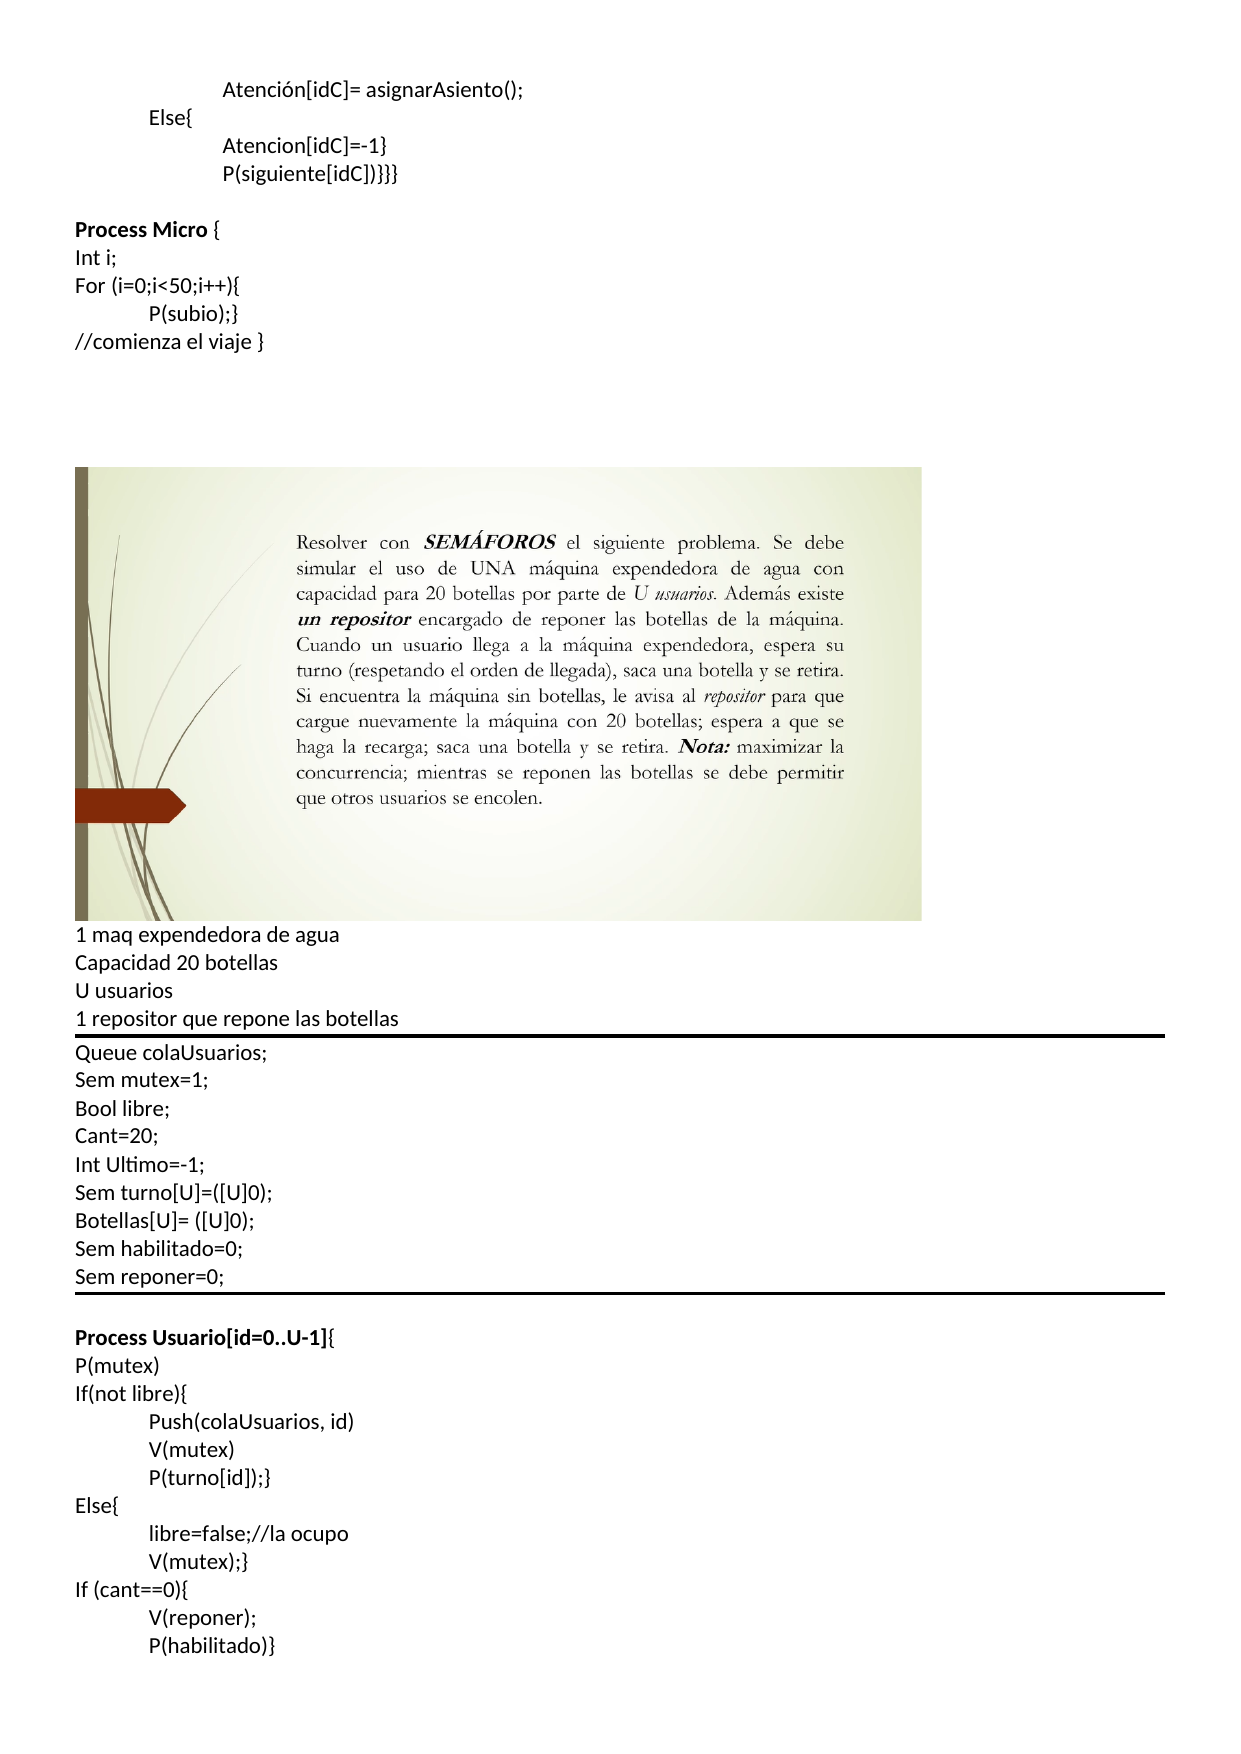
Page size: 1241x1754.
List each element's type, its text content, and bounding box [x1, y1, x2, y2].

text P(habilitado)} [75, 1631, 1165, 1659]
text V(reponer); [75, 1603, 1165, 1631]
text Sem habilitado=0; [75, 1234, 1165, 1262]
picture [75, 467, 922, 921]
text V(mutex);} [75, 1547, 1165, 1575]
text Int Ultimo=-1; [75, 1150, 1165, 1178]
text P(turno[id]);} [75, 1463, 1165, 1491]
text V(mutex) [75, 1435, 1165, 1463]
text P(mutex) [75, 1351, 1165, 1379]
text Sem reponer=0; [75, 1262, 1165, 1292]
text Else{ [75, 103, 1165, 131]
text If(not libre){ [75, 1379, 1165, 1407]
text Int i; [75, 243, 1165, 271]
text For (i=0;i<50;i++){ [75, 271, 1165, 299]
text P(subio);} [75, 299, 1165, 327]
text Atencion[idC]=-1} [149, 131, 1165, 159]
text P(siguiente[idC])}}} [149, 159, 1165, 187]
text Queue colaUsuarios; [75, 1038, 1165, 1066]
text Process Usuario[id=0..U-1]{ [75, 1323, 1165, 1351]
text Sem mutex=1; [75, 1066, 1165, 1094]
text If (cant==0){ [75, 1575, 1165, 1603]
text 1 maq expendedora de agua [75, 920, 1165, 948]
text U usuarios [75, 976, 1165, 1004]
text libre=false;//la ocupo [75, 1519, 1165, 1547]
text Sem turno[U]=([U]0); [75, 1178, 1165, 1206]
text Botellas[U]= ([U]0); [75, 1206, 1165, 1234]
text //comienza el viaje } [75, 327, 1165, 355]
text Process Micro { [75, 215, 1165, 243]
text Atención[idC]= asignarAsiento(); [149, 75, 1165, 103]
text 1 repositor que repone las botellas [75, 1004, 1165, 1034]
text Capacidad 20 botellas [75, 948, 1165, 976]
text Push(colaUsuarios, id) [75, 1407, 1165, 1435]
text Bool libre; [75, 1094, 1165, 1122]
text Else{ [75, 1491, 1165, 1519]
text Cant=20; [75, 1122, 1165, 1150]
